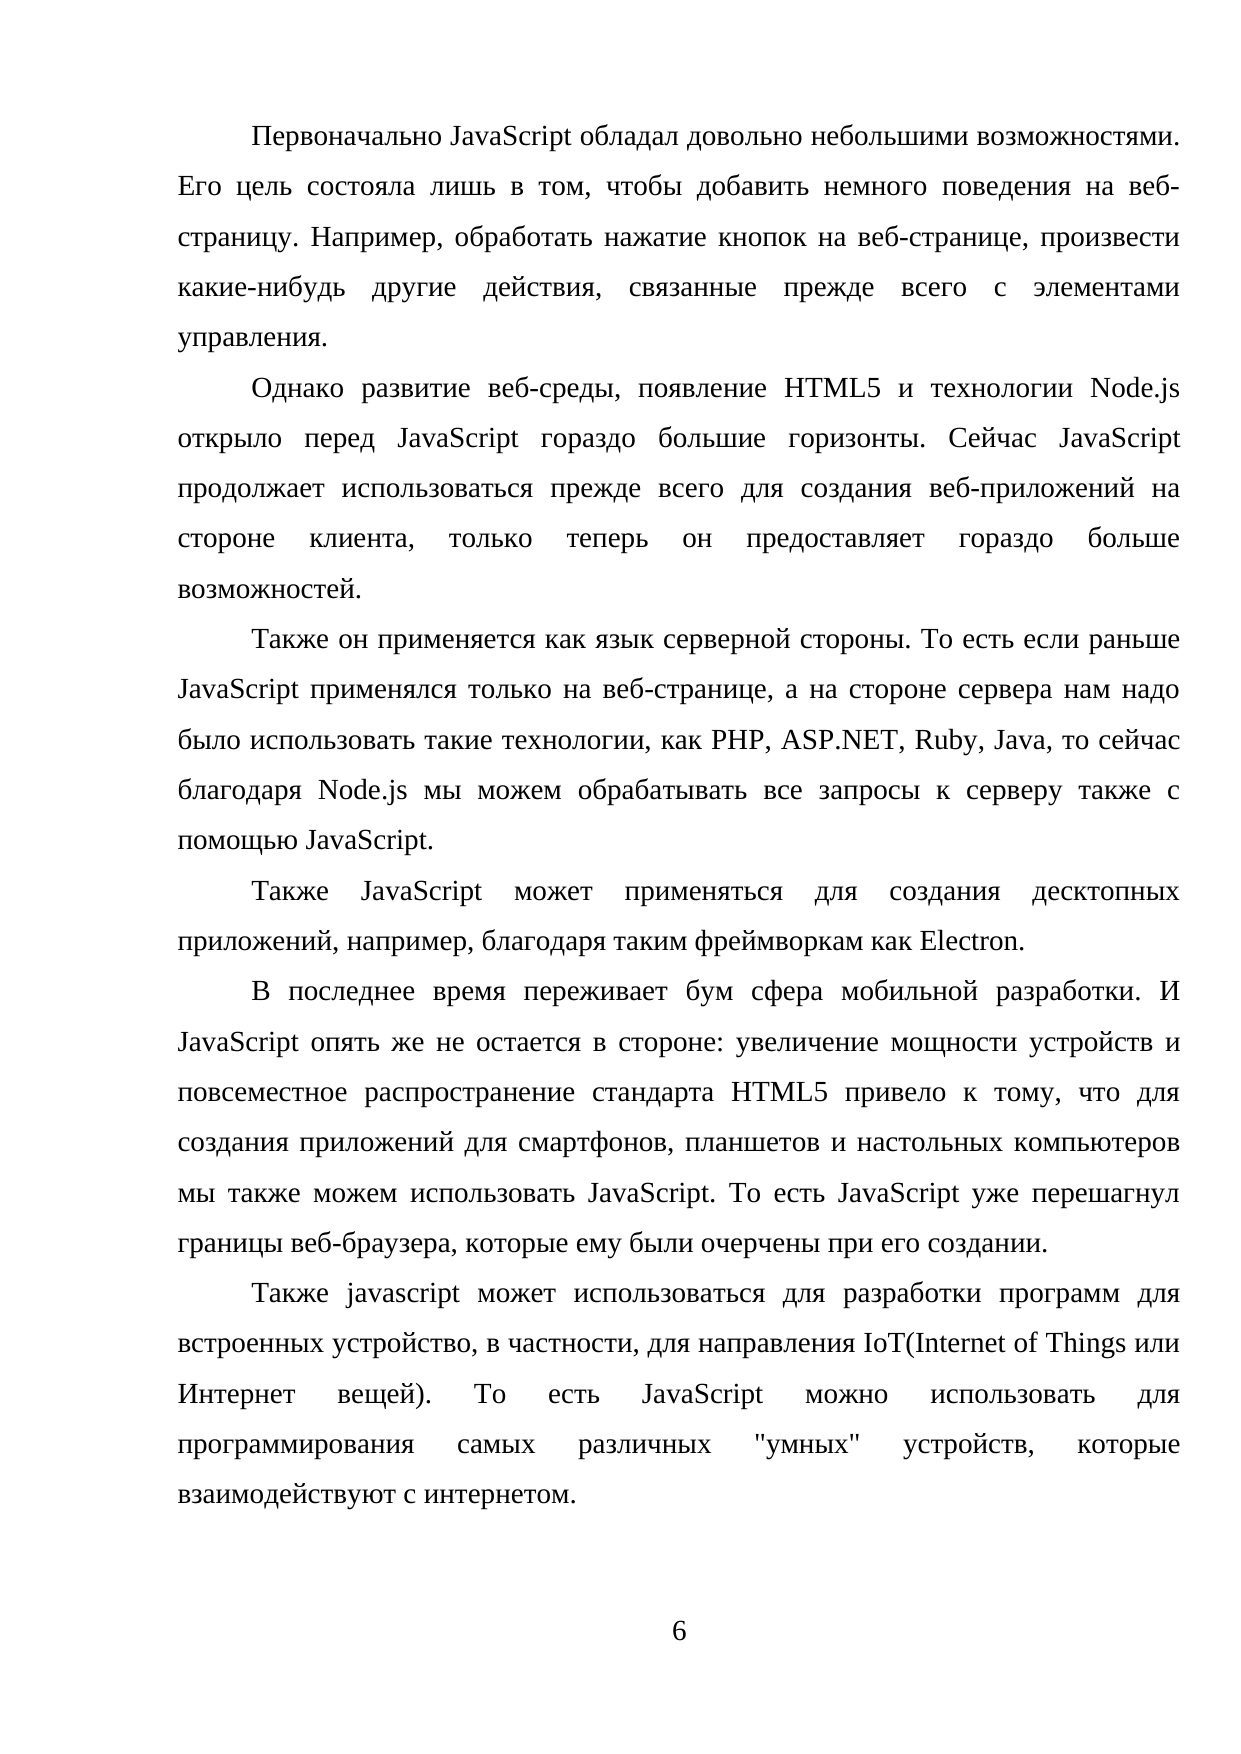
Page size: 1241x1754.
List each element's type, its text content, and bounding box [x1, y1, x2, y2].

text В последнее время переживает бум сфера мобильной разработки. И JavaScript опять же не остается в стороне: увеличение мощности устройств и повсеместное распространение стандарта HTML5 привело к тому, что для создания приложений для смартфонов, планшетов и настольных компьютеров мы также можем использовать JavaScript. То есть JavaScript уже перешагнул границы веб-браузера, которые ему были очерчены при его создании. [177, 973, 1181, 1258]
text Также javascript может использоваться для разработки программ для встроенных устройство, в частности, для направления IoT(Internet of Things или Интернет вещей). То есть JavaScript можно использовать для программирования самых различных "умных" устройств, которые взаимодействуют с интернетом. [177, 1275, 1181, 1510]
text Также он применяется как язык серверной стороны. То есть если раньше JavaScript применялся только на веб-странице, а на стороне сервера нам надо было использовать такие технологии, как PHP, ASP.NET, Ruby, Java, то сейчас благодаря Node.js мы можем обрабатывать все запросы к серверу также с помощью JavaScript. [177, 621, 1181, 856]
text Первоначально JavaScript обладал довольно небольшими возможностями. Его цель состояла лишь в том, чтобы добавить немного поведения на веб-страницу. Например, обработать нажатие кнопок на веб-странице, произвести какие-нибудь другие действия, связанные прежде всего с элементами управления. [177, 118, 1181, 353]
text Также JavaScript может применяться для создания десктопных приложений, например, благодаря таким фреймворкам как Electron. [177, 873, 1181, 957]
text Однако развитие веб-среды, появление HTML5 и технологии Node.js открыло перед JavaScript гораздо большие горизонты. Сейчас JavaScript продолжает использоваться прежде всего для создания веб-приложений на стороне клиента, только теперь он предоставляет гораздо больше возможностей. [177, 370, 1181, 604]
